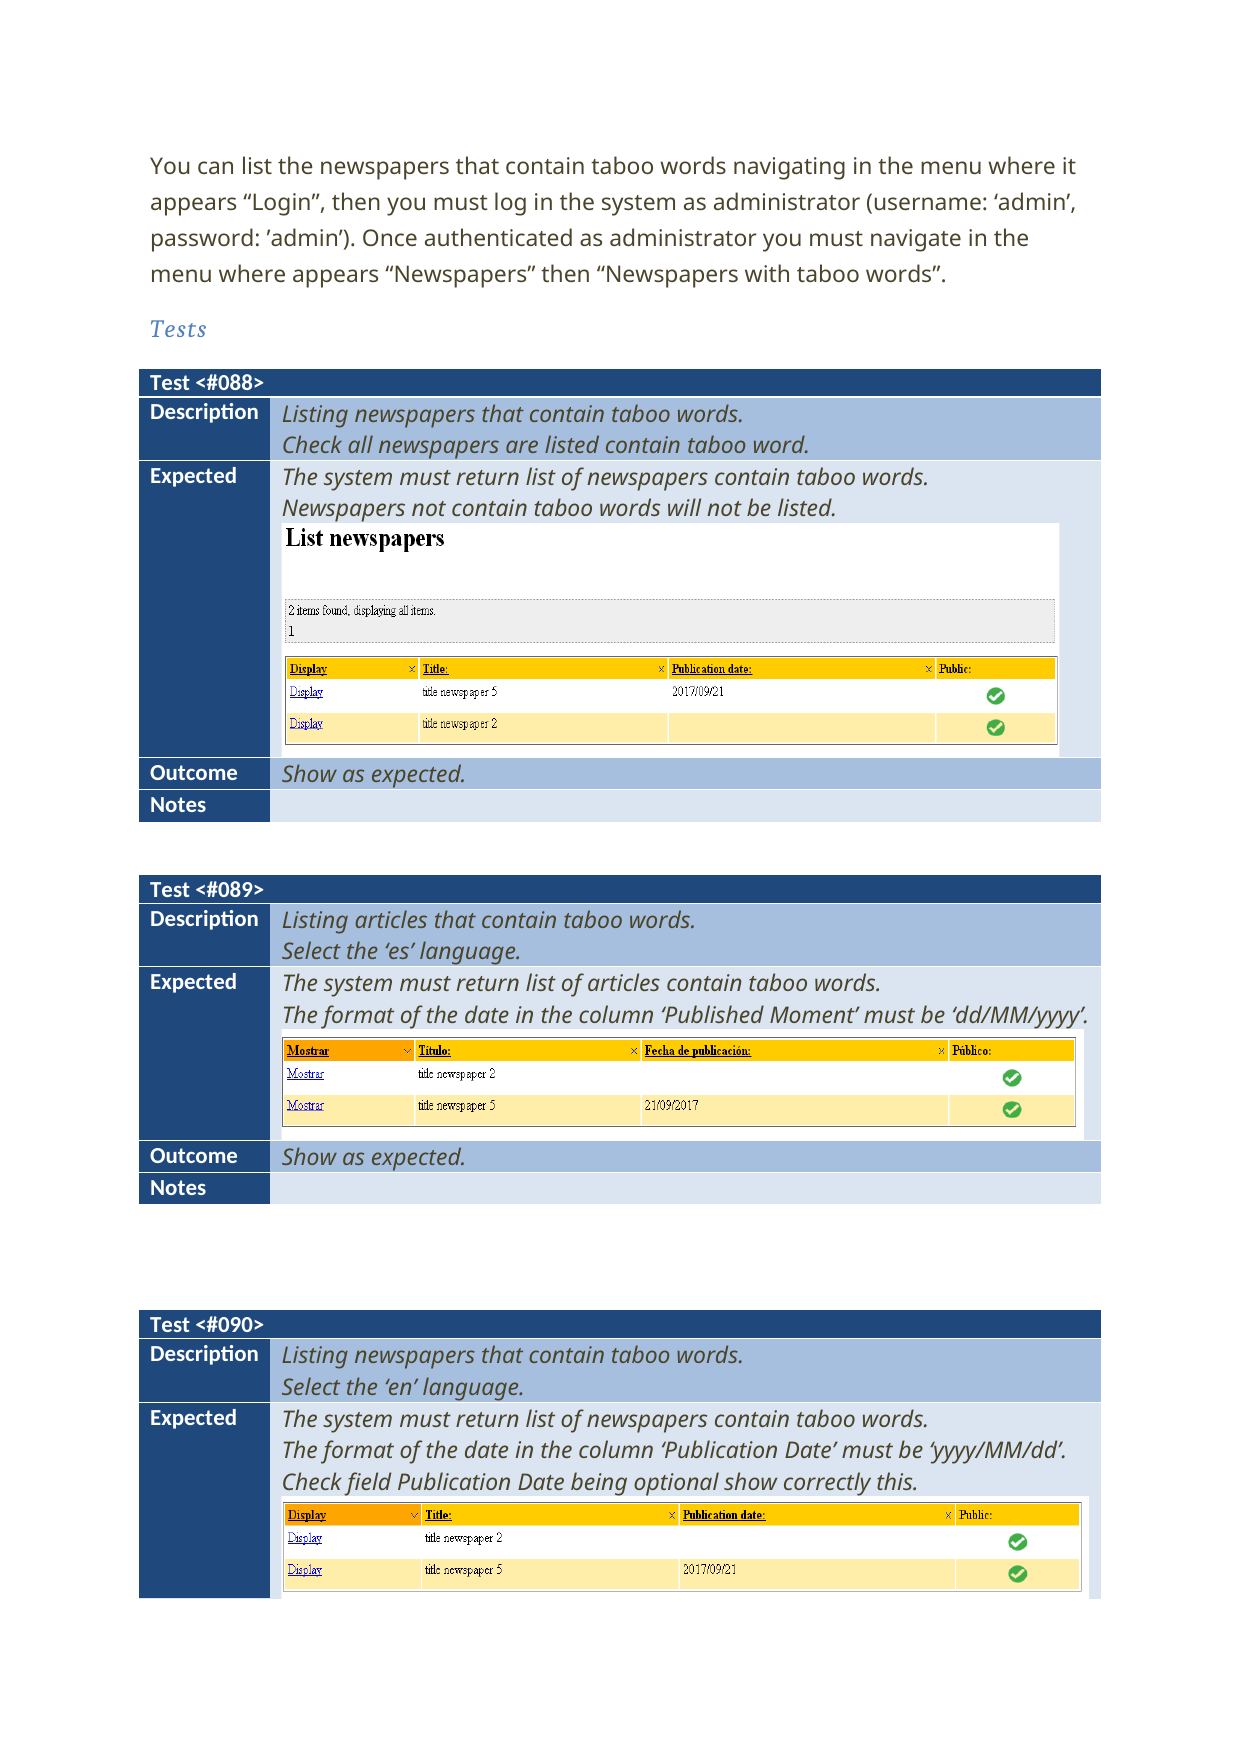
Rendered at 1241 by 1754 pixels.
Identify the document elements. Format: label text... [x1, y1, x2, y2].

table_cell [270, 1403, 1101, 1598]
table_header Test <#089> [139, 875, 1101, 903]
table_cell The system must return list of newspapers contain taboo words. Newspapers not contain taboo words will not be listed. [270, 461, 1101, 757]
table_cell Outcome [139, 758, 270, 789]
table_cell Outcome [139, 1141, 270, 1172]
table_cell Notes [139, 1173, 270, 1204]
table_cell The system must return list of articles contain taboo words. The format of the date in the column ‘Published Moment’ must be ‘dd/MM/yyyy’. [270, 967, 1101, 1140]
table_cell [270, 1173, 1101, 1204]
table_cell Show as expected. [270, 758, 1101, 789]
picture [281, 523, 1060, 757]
picture [281, 1496, 1090, 1599]
table_cell Notes [139, 790, 270, 822]
table_cell Expected [139, 1403, 270, 1598]
table_cell Description [139, 398, 270, 460]
table_cell Show as expected. [270, 1141, 1101, 1172]
table_cell Listing articles that contain taboo words. Select the ‘es’ language. [270, 904, 1101, 966]
table_cell Expected [139, 461, 270, 757]
picture [281, 1029, 1084, 1140]
table_cell Listing newspapers that contain taboo words. Select the ‘en’ language. [270, 1339, 1101, 1402]
table_cell Listing newspapers that contain taboo words. Check all newspapers are listed contain taboo word. [270, 398, 1101, 460]
text You can list the newspapers that contain taboo words navigating in the menu where it appears “Login”, then you must log in the system as administrator (username: ‘admin’, password: ’admin’). Once authenticated as administrator you must navigate in the menu where appears “Newspapers” then “Newspapers with taboo words”. [150, 150, 1090, 289]
table_cell Expected [139, 967, 270, 1140]
table_cell [270, 790, 1101, 822]
table_header Test <#088> [139, 369, 1101, 396]
table_header Test <#090> [139, 1310, 1101, 1338]
table_cell Description [139, 904, 270, 966]
table_cell Description [139, 1339, 270, 1402]
subtitle Tests [150, 314, 1090, 343]
